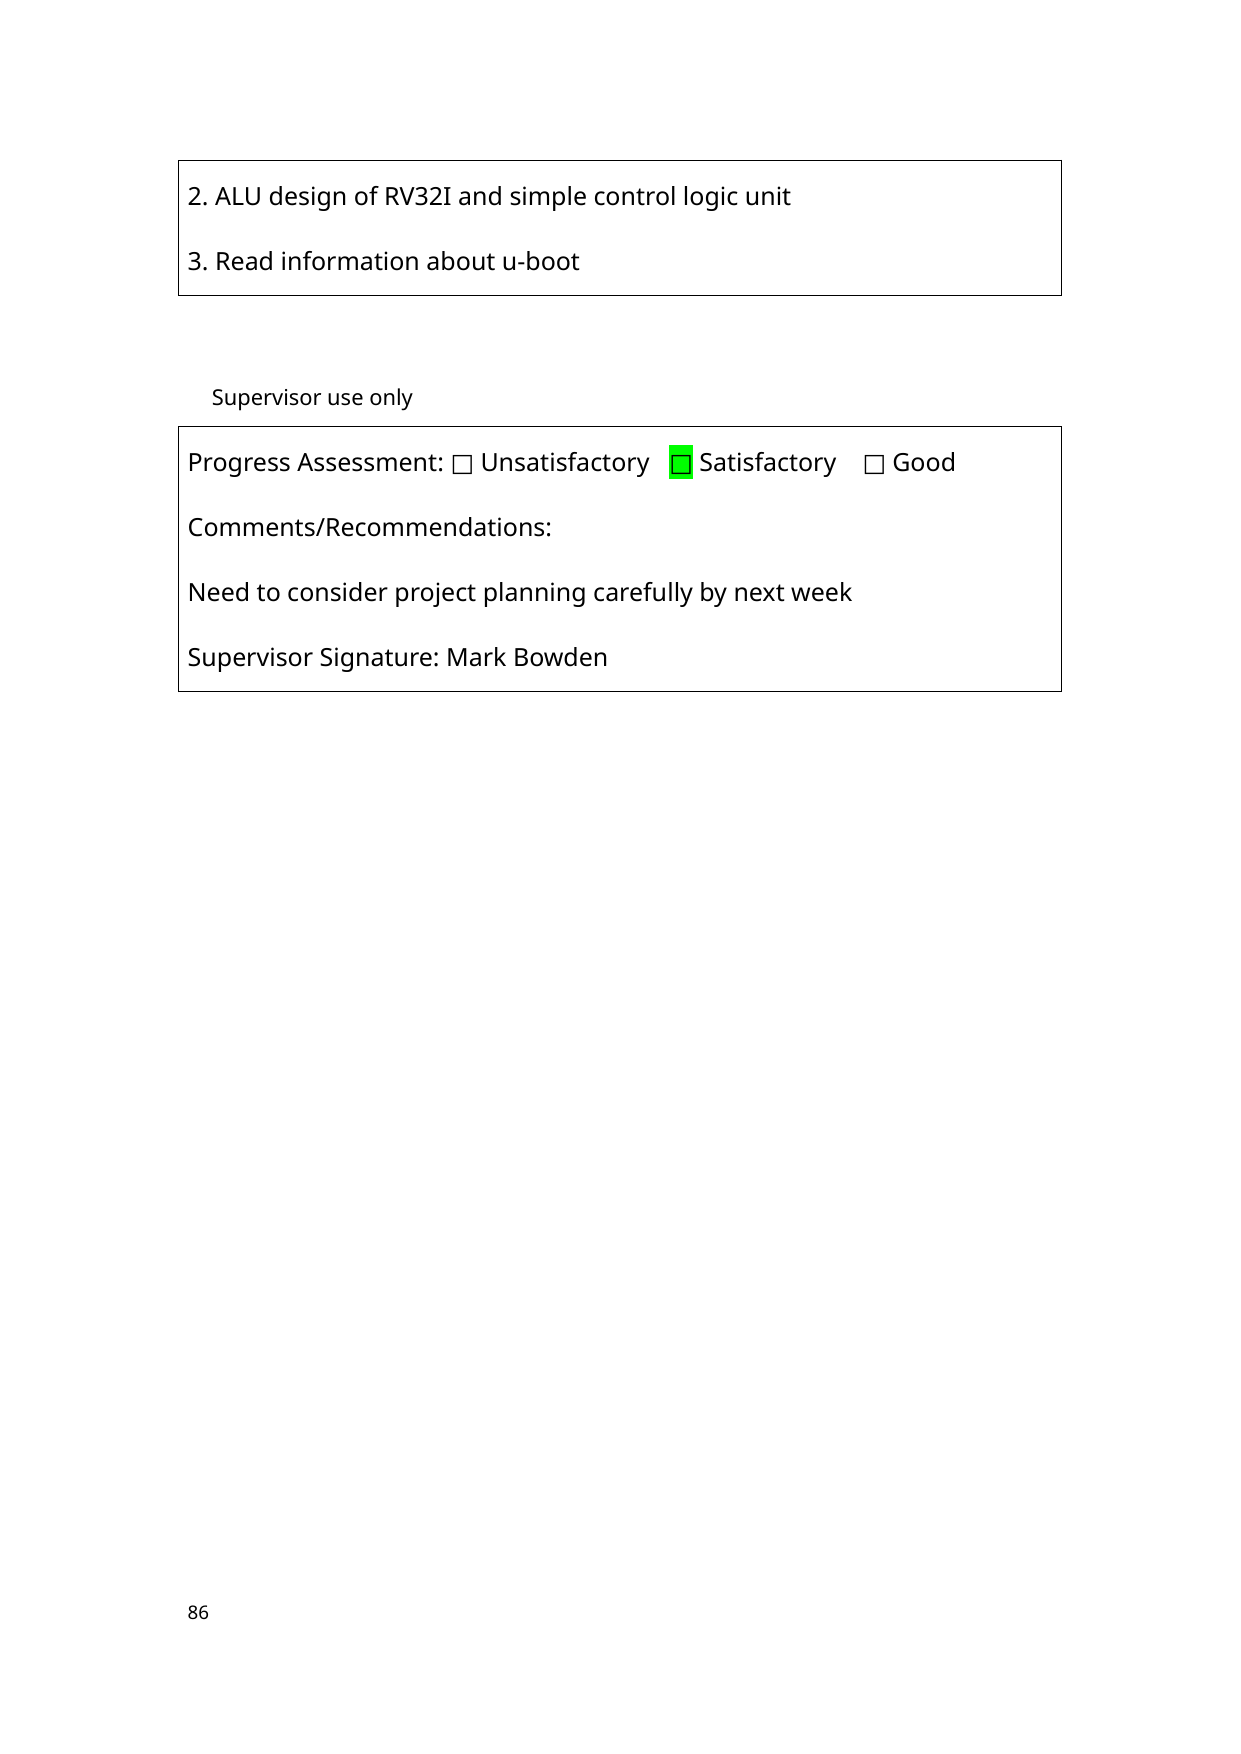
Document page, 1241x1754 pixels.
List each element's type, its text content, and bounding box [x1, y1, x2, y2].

text 3. Read information about u-boot [179, 225, 1061, 295]
text Progress Assessment: □ Unsatisfactory □ Satisfactory □ Good [179, 427, 1061, 494]
text Need to consider project planning carefully by next week [187, 559, 1053, 621]
text Comments/Recommendations: [187, 494, 1053, 559]
text Supervisor Signature: Mark Bowden [179, 621, 1061, 691]
text 2. ALU design of RV32I and simple control logic unit [179, 161, 1061, 225]
